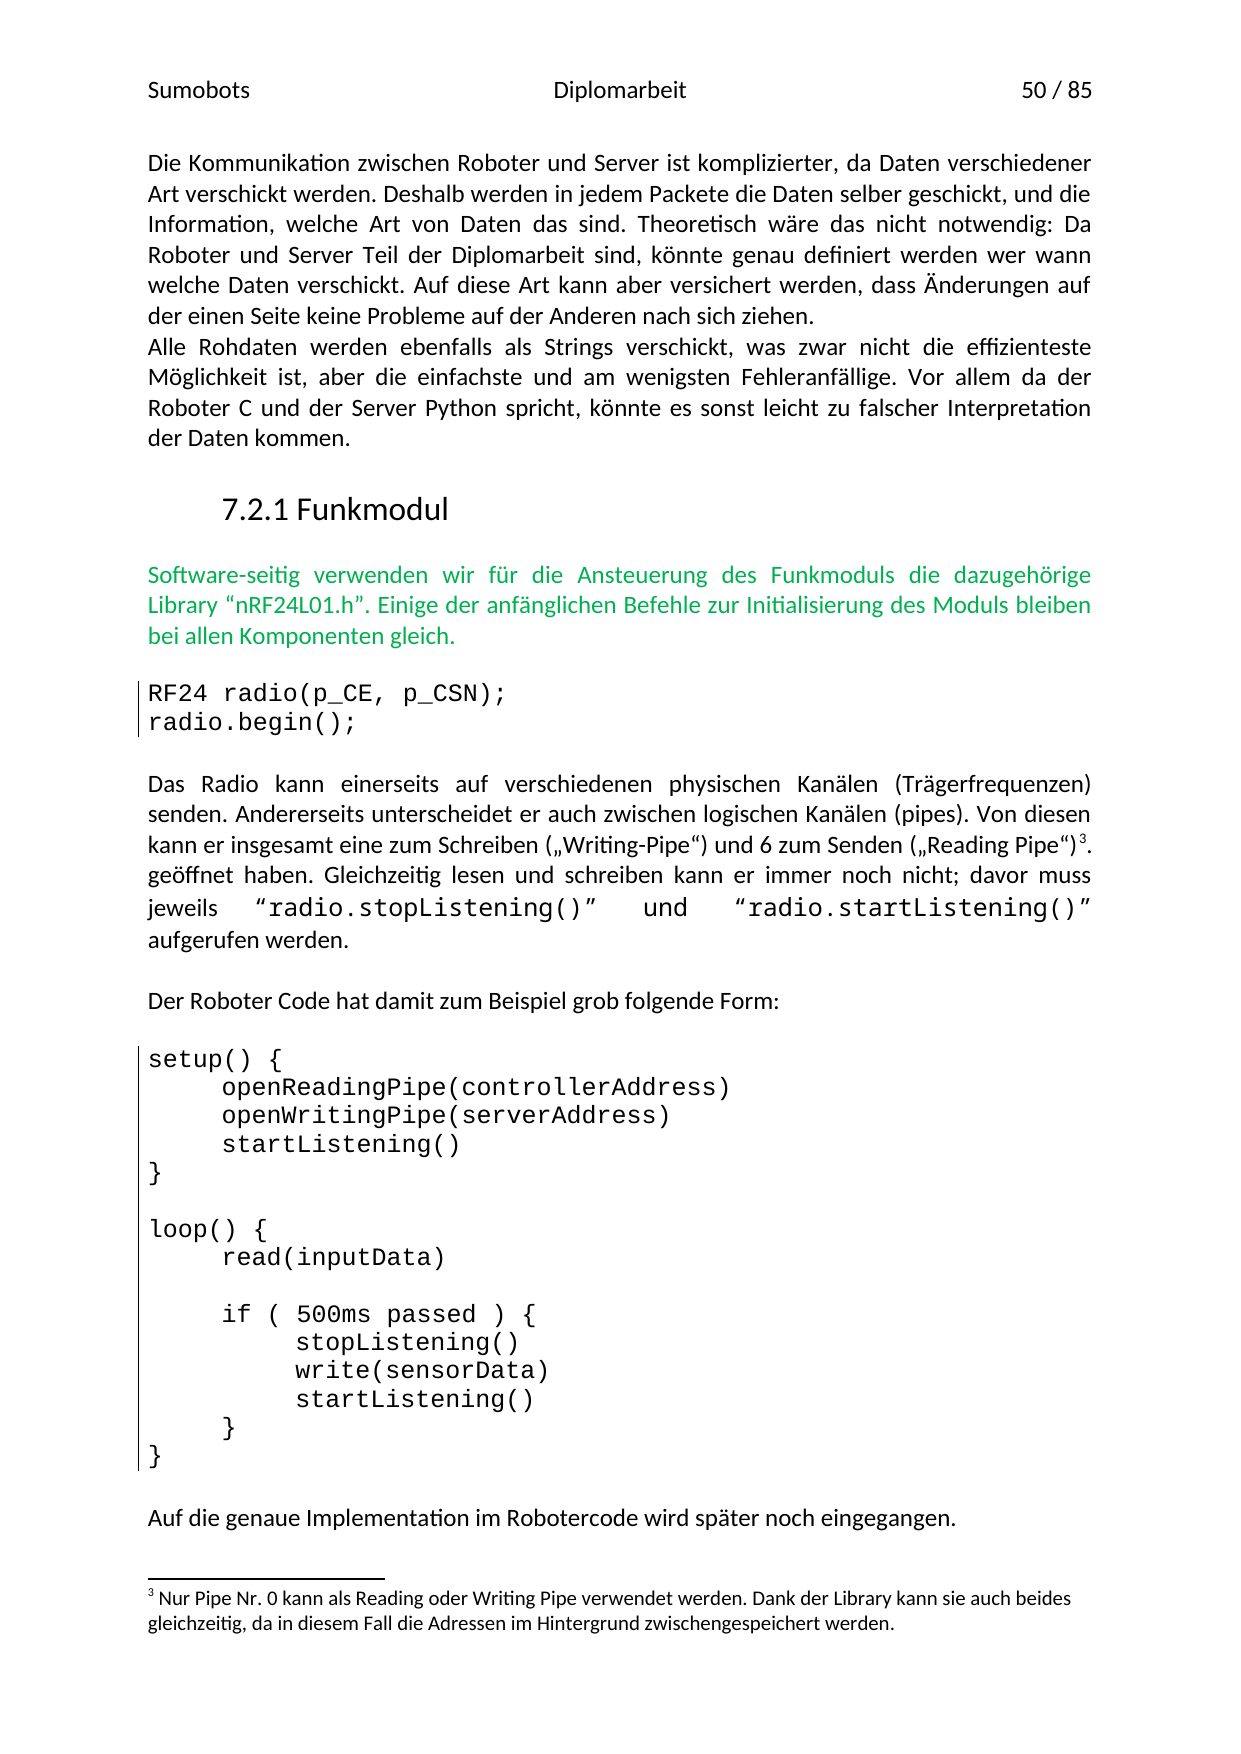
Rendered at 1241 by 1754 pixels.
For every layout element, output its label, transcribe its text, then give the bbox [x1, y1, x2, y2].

text Auf die genaue Implementation im Robotercode wird später noch eingegangen. [148, 1502, 1093, 1532]
text RF24 radio(p_CE, p_CSN); [148, 681, 1093, 709]
text Die Kommunikation zwischen Roboter und Server ist komplizierter, da Daten verschiedener Art verschickt werden. Deshalb werden in jedem Packete die Daten selber geschickt, und die Information, welche Art von Daten das sind. Theoretisch wäre das nicht notwendig: Da Roboter und Server Teil der Diplomarbeit sind, könnte genau definiert werden wer wann welche Daten verschickt. Auf diese Art kann aber versichert werden, dass Änderungen auf der einen Seite keine Probleme auf der Anderen nach sich ziehen. [148, 148, 1093, 331]
text Alle Rohdaten werden ebenfalls als Strings verschickt, was zwar nicht die effizienteste Möglichkeit ist, aber die einfachste und am wenigsten Fehleranfällige. Vor allem da der Roboter C und der Server Python spricht, könnte es sonst leicht zu falscher Interpretation der Daten kommen. [148, 331, 1093, 453]
text stopListening() [148, 1329, 1093, 1358]
text write(sensorData) [148, 1358, 1093, 1386]
text Der Roboter Code hat damit zum Beispiel grob folgende Form: [148, 985, 1093, 1016]
text Das Radio kann einerseits auf verschiedenen physischen Kanälen (Trägerfrequenzen) senden. Andererseits unterscheidet er auch zwischen logischen Kanälen (pipes). Von diesen kann er insgesamt eine zum Schreiben („Writing-Pipe“) und 6 zum Senden („Reading Pipe“). geöffnet haben. Gleichzeitig lesen und schreiben kann er immer noch nicht; davor muss jeweils “radio.stopListening()” und “radio.startListening()” aufgerufen werden. [148, 768, 1093, 955]
text startListening() [148, 1386, 1093, 1414]
text startListening() [148, 1131, 1093, 1159]
text } [148, 1443, 1093, 1471]
text setup() { [148, 1046, 1093, 1074]
text } [148, 1414, 1093, 1443]
text radio.begin(); [148, 709, 1093, 737]
text if ( 500ms passed ) { [148, 1301, 1093, 1329]
text Software-seitig verwenden wir für die Ansteuerung des Funkmoduls die dazugehörige Library “nRF24L01.h”. Einige der anfänglichen Befehle zur Initialisierung des Moduls bleiben bei allen Komponenten gleich. [148, 559, 1093, 650]
subtitle Funkmodul [221, 487, 1093, 528]
text openWritingPipe(serverAddress) [148, 1103, 1093, 1131]
text openReadingPipe(controllerAddress) [148, 1074, 1093, 1103]
text loop() { [148, 1216, 1093, 1244]
text } [148, 1159, 1093, 1188]
text read(inputData) [148, 1244, 1093, 1273]
